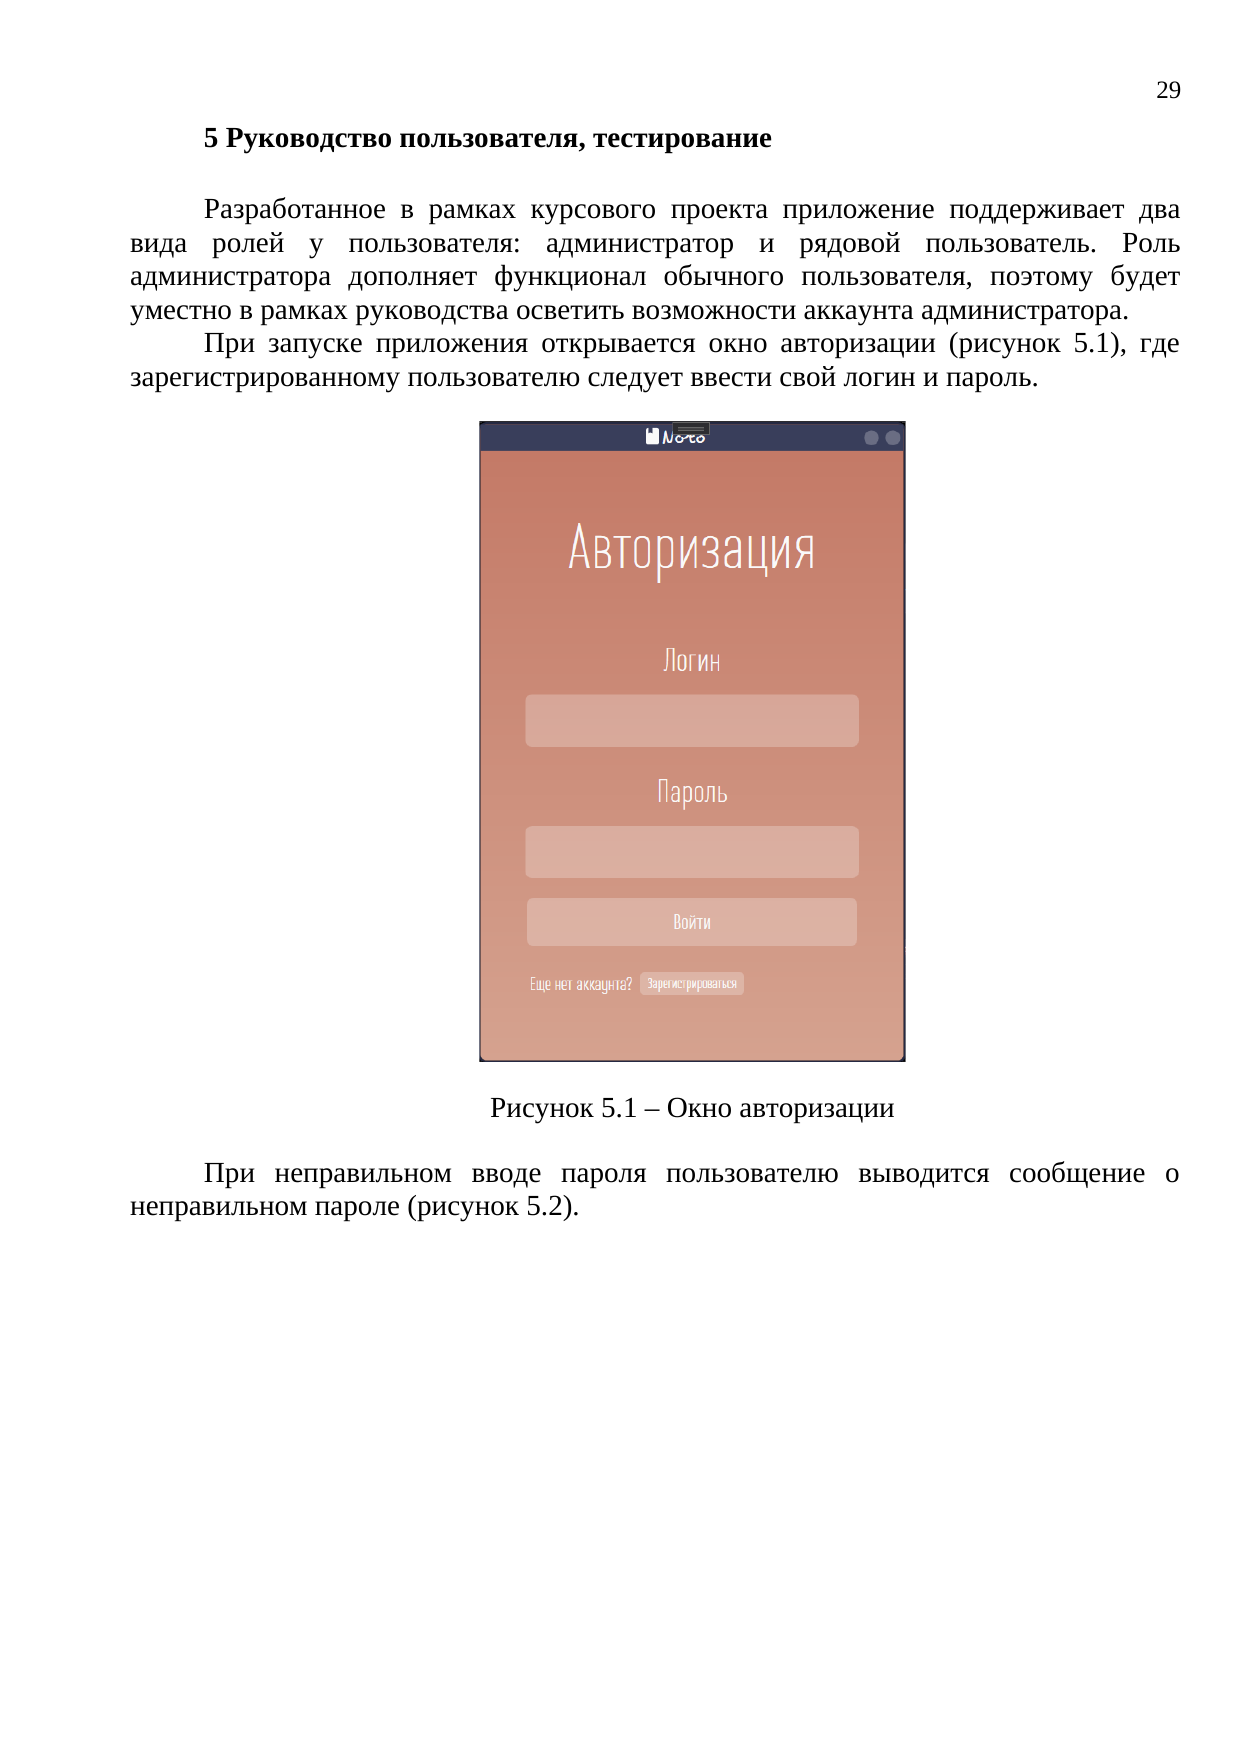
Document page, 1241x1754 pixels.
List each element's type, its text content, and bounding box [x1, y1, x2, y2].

picture [479, 421, 906, 1062]
text При запуске приложения открывается окно авторизации (рисунок 5.1), где зарегистрированному пользователю следует ввести свой логин и пароль. [130, 326, 1181, 393]
text Руководство пользователя, тестирование [130, 120, 1181, 154]
text При неправильном вводе пароля пользователю выводится сообщение о неправильном пароле (рисунок 5.2). [130, 1155, 1181, 1222]
text Разработанное в рамках курсового проекта приложение поддерживает два вида ролей у пользователя: администратор и рядовой пользователь. Роль администратора дополняет функционал обычного пользователя, поэтому будет уместно в рамках руководства осветить возможности аккаунта администратора. [130, 191, 1181, 326]
text Рисунок 5.1 – Окно авторизации [130, 1090, 1181, 1123]
